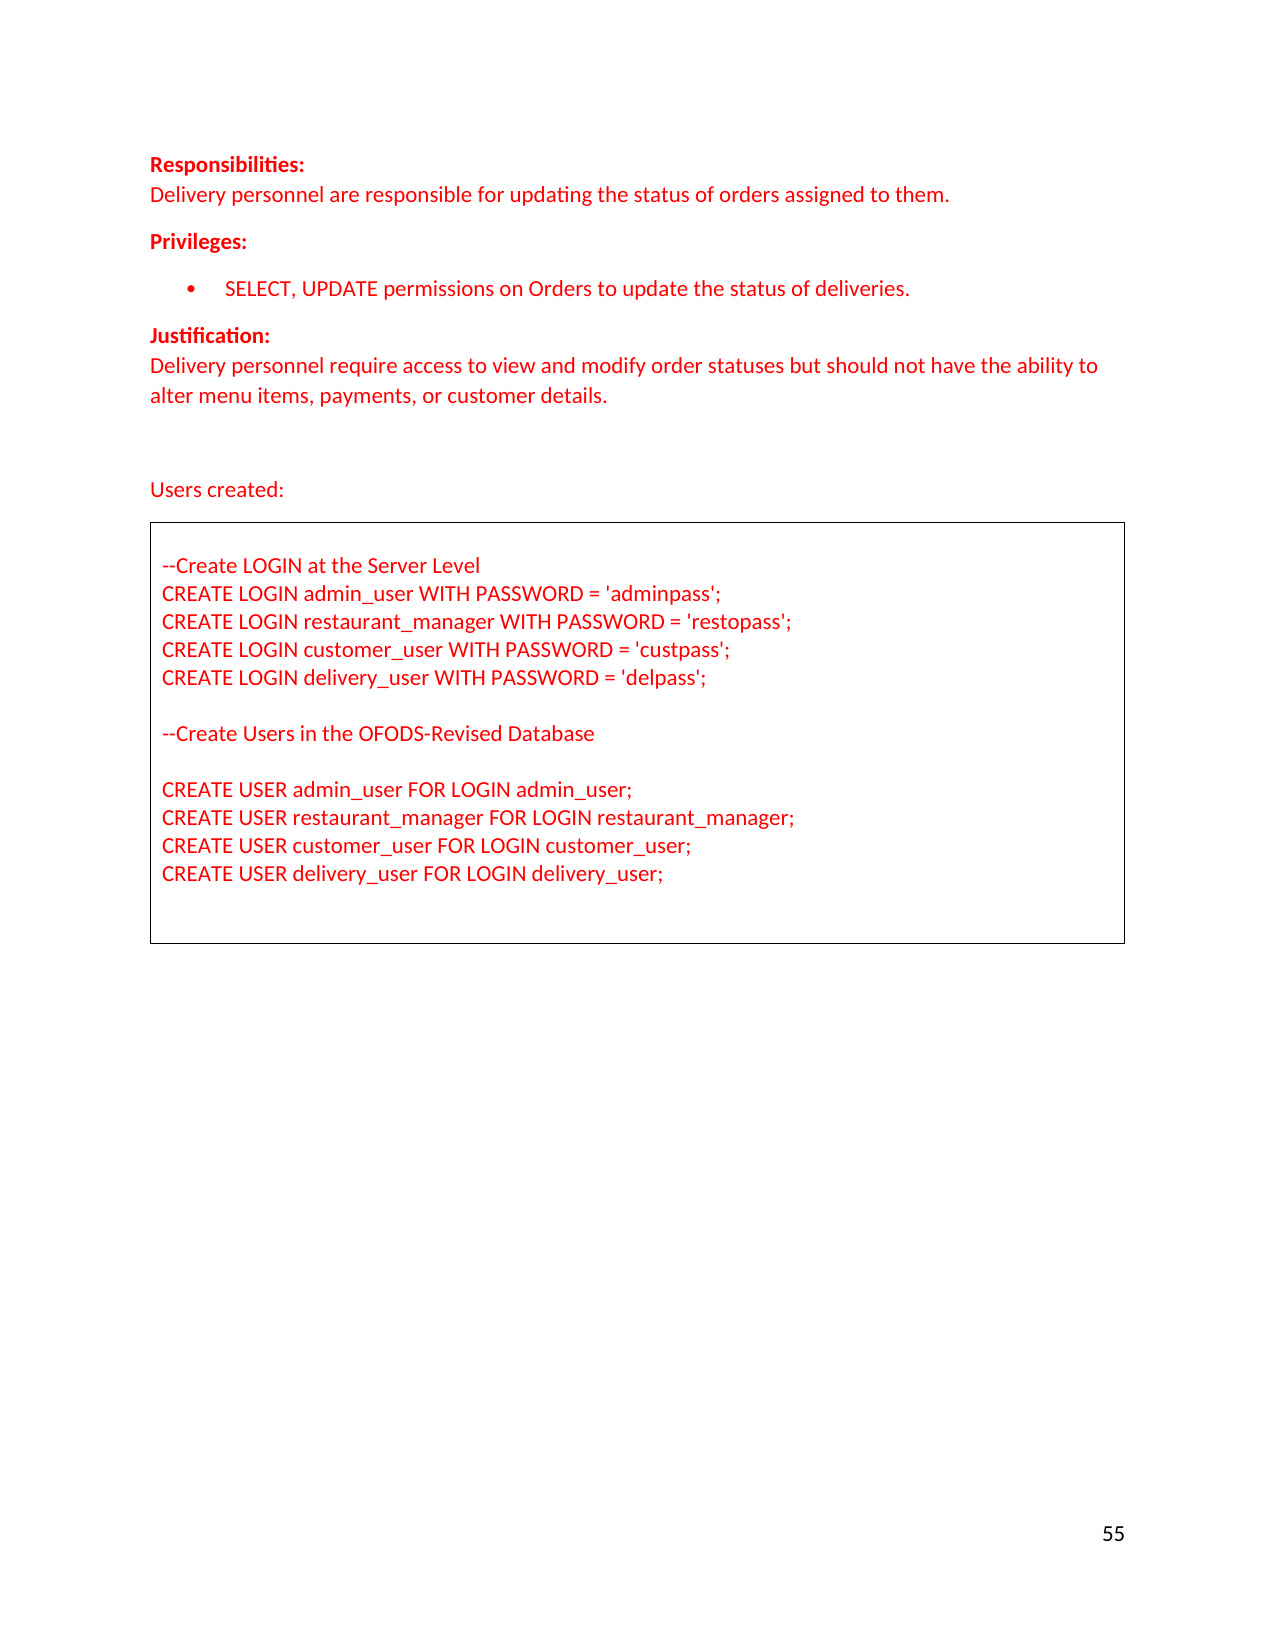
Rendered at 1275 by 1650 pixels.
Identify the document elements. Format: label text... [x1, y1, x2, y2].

table_header --Create LOGIN at the Server Level CREATE LOGIN admin_user WITH PASSWORD = 'adminpass'; CREATE LOGIN restaurant_manager WITH PASSWORD = 'restopass'; CREATE LOGIN customer_user WITH PASSWORD = 'custpass'; CREATE LOGIN delivery_user WITH PASSWORD = 'delpass'; --Create Users in the OFODS-Revised Database CREATE USER admin_user FOR LOGIN admin_user; CREATE USER restaurant_manager FOR LOGIN restaurant_manager; CREATE USER customer_user FOR LOGIN customer_user; CREATE USER delivery_user FOR LOGIN delivery_user; [151, 523, 1124, 943]
text Privileges: [150, 227, 1125, 255]
text Users created: [150, 475, 1125, 503]
text Justification: Delivery personnel require access to view and modify order statuses but should not have the ability to alter menu items, payments, or customer details. [150, 321, 1125, 409]
list SELECT, UPDATE permissions on Orders to update the status of deliveries. [187, 274, 1125, 302]
text Responsibilities: Delivery personnel are responsible for updating the status of orders assigned to them. [150, 150, 1125, 208]
